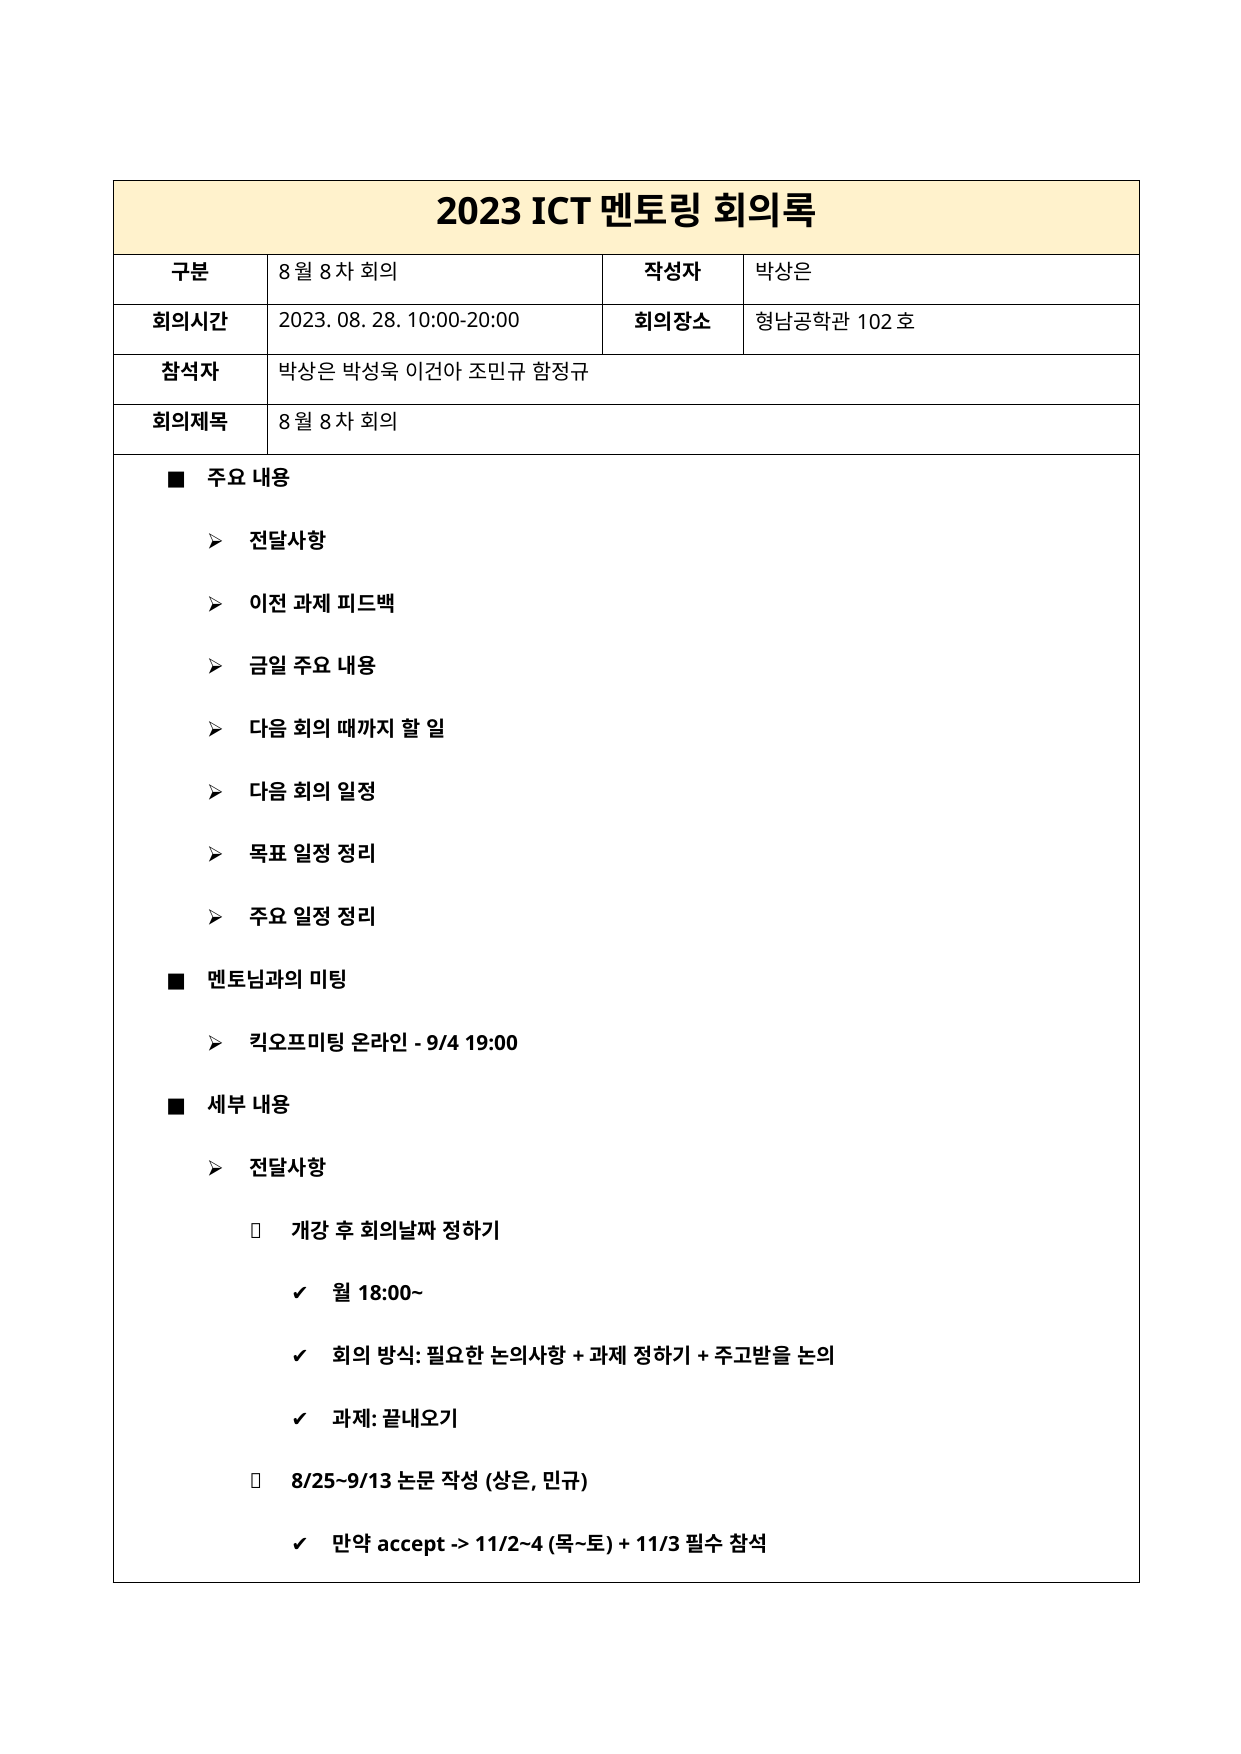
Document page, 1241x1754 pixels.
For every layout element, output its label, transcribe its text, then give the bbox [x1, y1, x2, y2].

table_cell 참석자 [114, 355, 267, 404]
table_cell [114, 455, 1139, 1582]
table_cell 박상은 [744, 255, 1139, 304]
table_header 2023 ICT멘토링 회의록 [114, 181, 1139, 254]
table_cell 구분 [114, 255, 267, 304]
table_cell 작성자 [603, 255, 743, 304]
table_cell 박상은 박성욱 이건아 조민규 함정규 [268, 355, 1139, 404]
table_cell 회의장소 [603, 305, 743, 354]
table_cell 회의시간 [114, 305, 267, 354]
table_cell 8월 8차 회의 [268, 405, 1139, 454]
table_cell 회의제목 [114, 405, 267, 454]
table_cell 2023. 08. 28. 10:00-20:00 [268, 305, 602, 354]
table_cell 형남공학관 102호 [744, 305, 1139, 354]
table_cell 8월 8차 회의 [268, 255, 602, 304]
